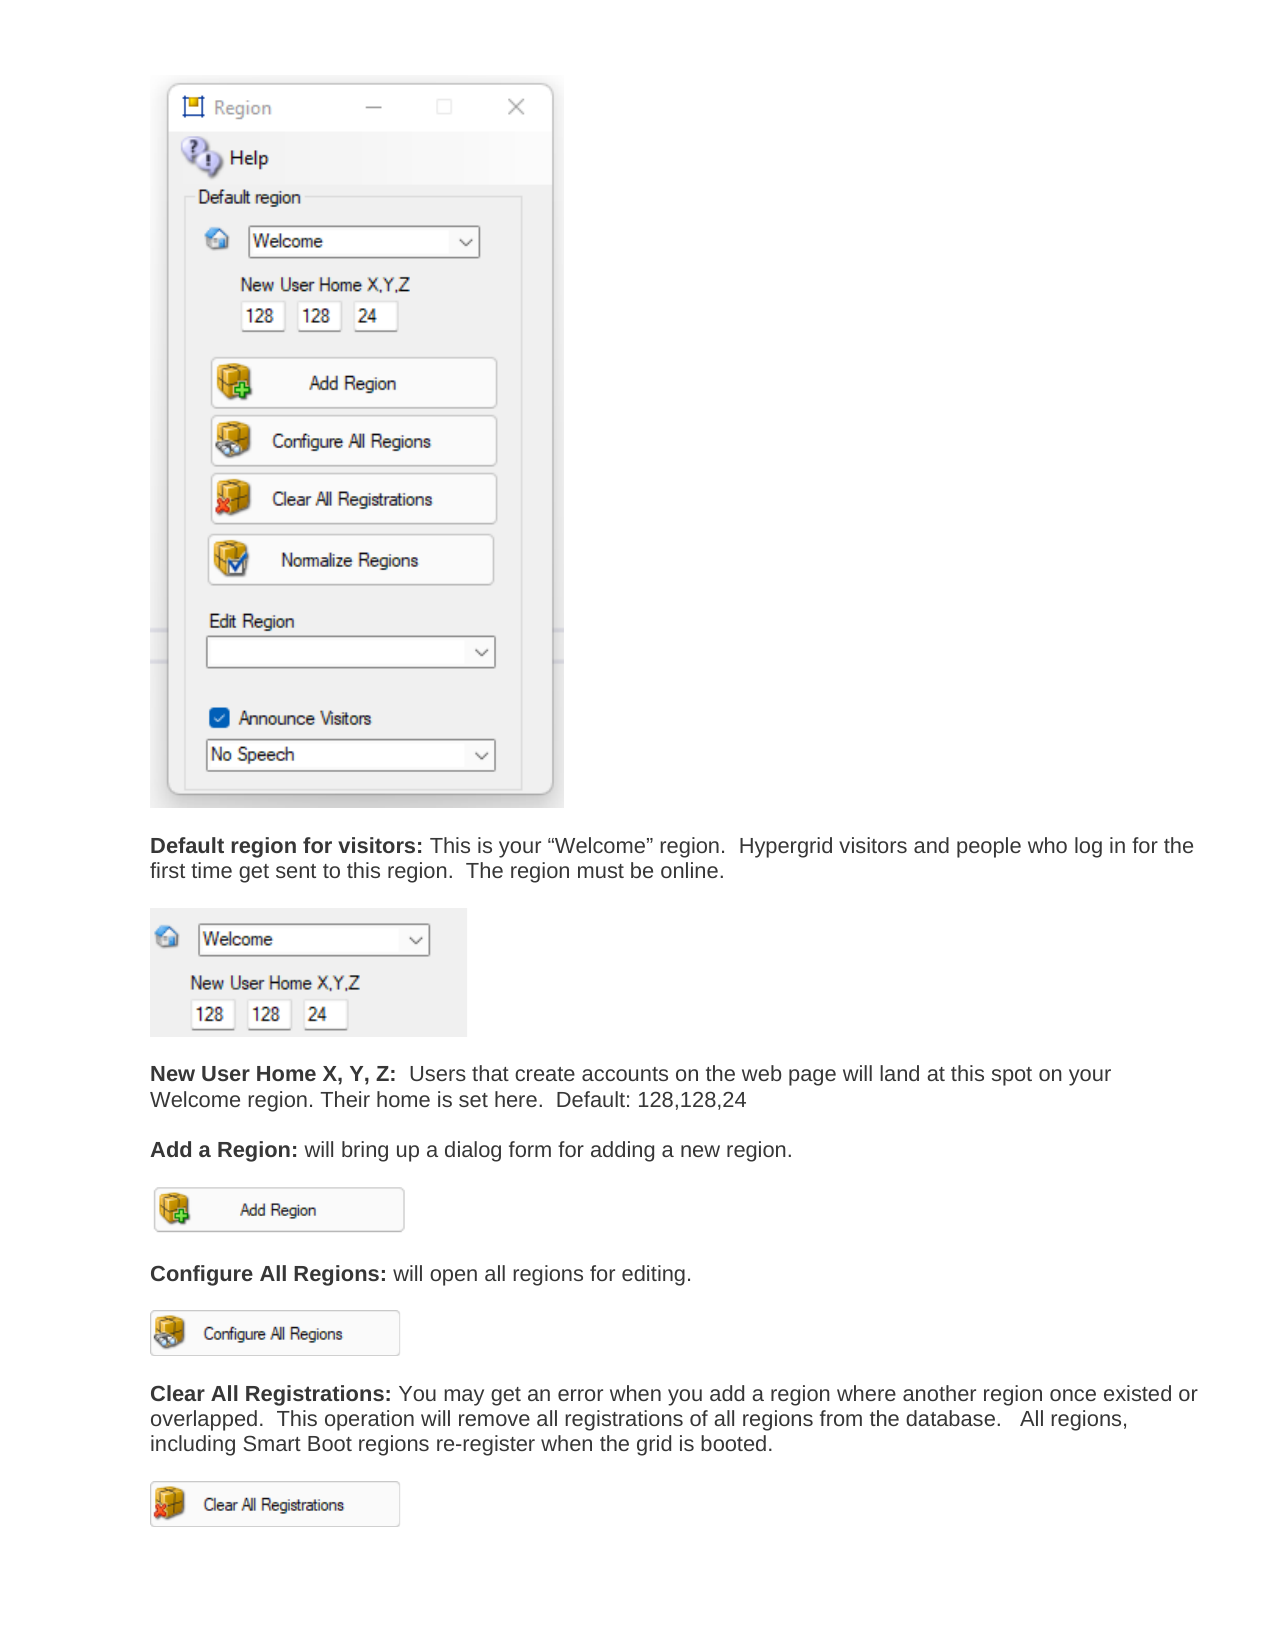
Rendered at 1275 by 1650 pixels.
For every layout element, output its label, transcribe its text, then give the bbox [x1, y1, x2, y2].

picture [150, 908, 468, 1037]
text Clear All Registrations: You may get an error when you add a region where another region once existed or overlapped. This operation will remove all registrations of all regions from the database. All regions, including Smart Boot regions re-register when the grid is booted. [150, 1381, 1200, 1457]
picture [150, 75, 564, 808]
text Add a Region: will bring up a dialog form for adding a new region. [150, 1137, 1200, 1162]
text Default region for visitors: This is your “Welcome” region. Hypergrid visitors and people who log in for the first time get sent to this region. The region must be online. [150, 833, 1200, 883]
text Configure All Regions: will open all regions for editing. [150, 1260, 1200, 1286]
text New User Home X, Y, Z: Users that create accounts on the web page will land at this spot on your Welcome region. Their home is set here. Default: 128,128,24 [150, 1061, 1200, 1112]
